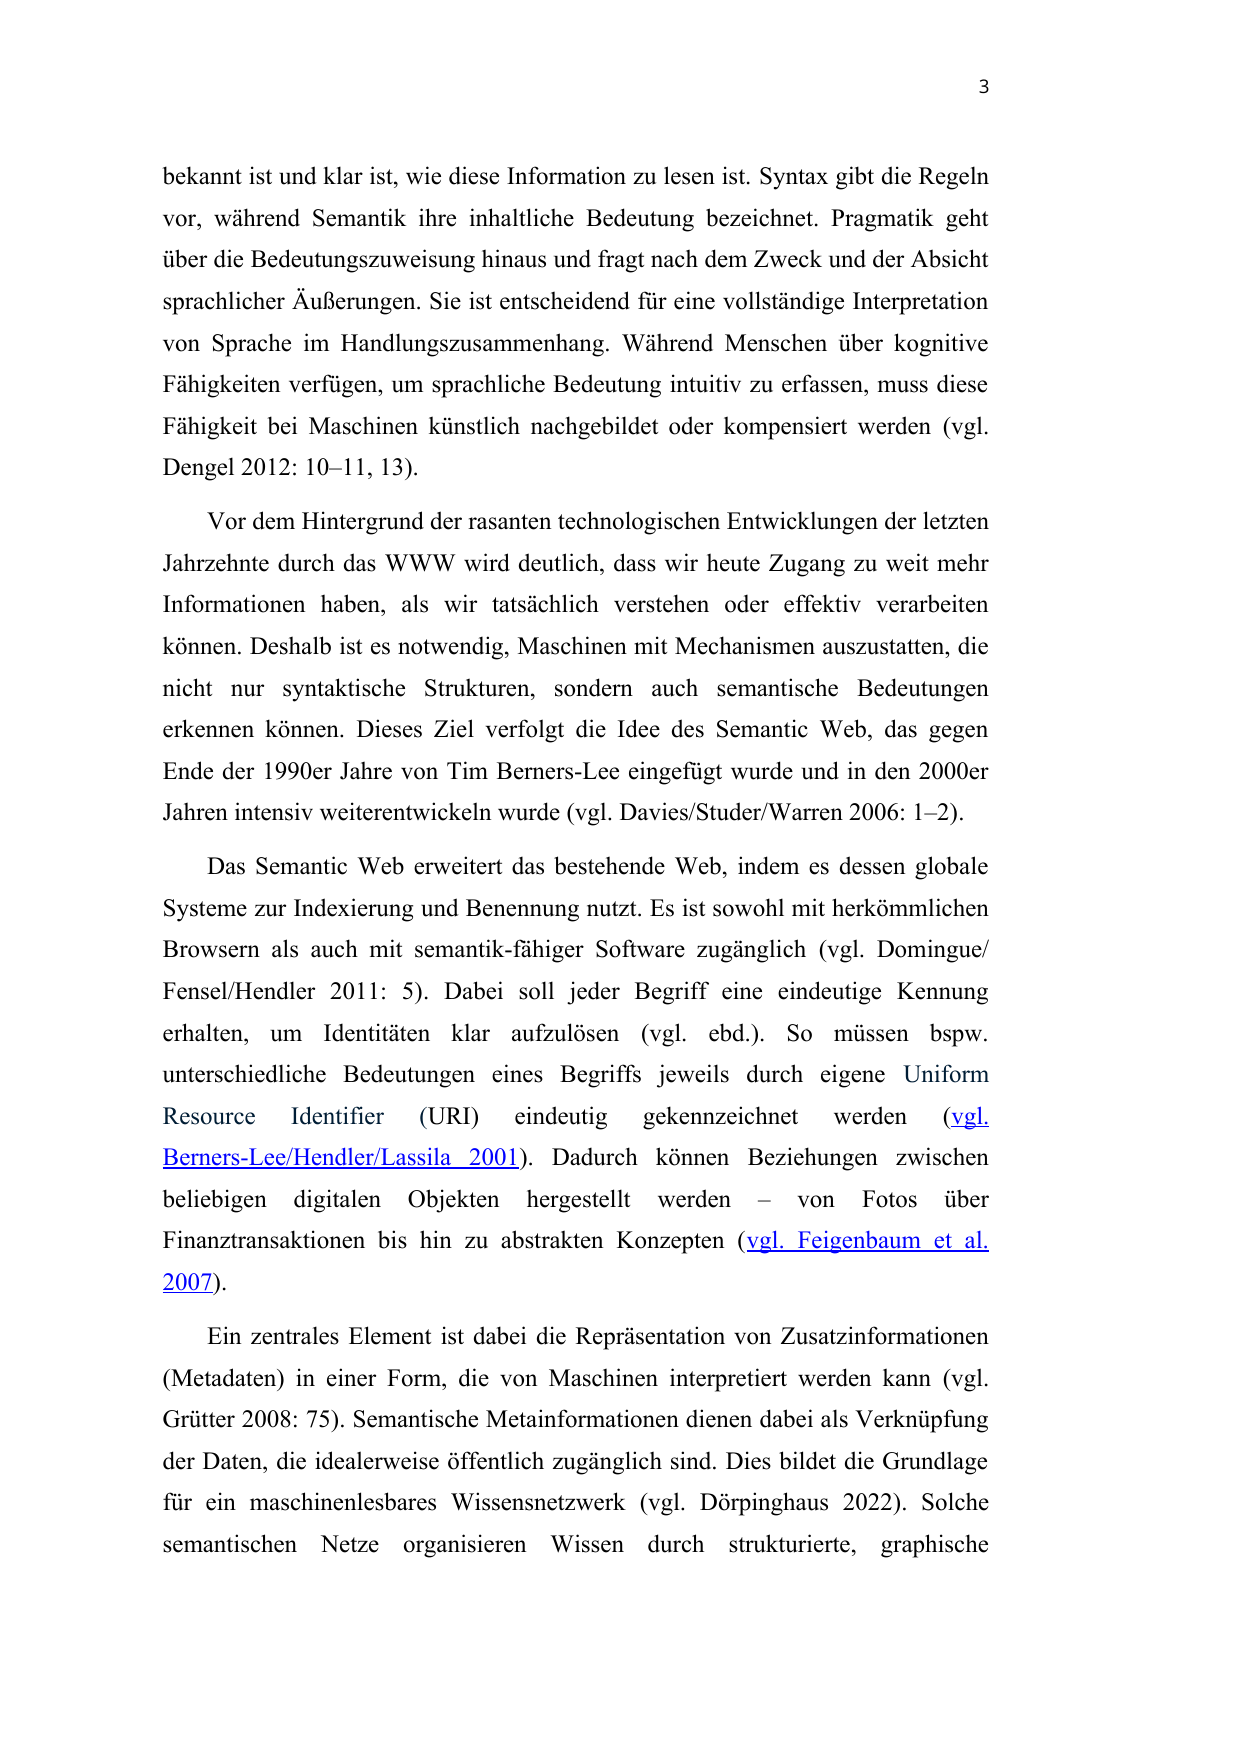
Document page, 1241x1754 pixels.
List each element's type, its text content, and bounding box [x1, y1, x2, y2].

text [162, 162, 989, 481]
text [162, 1322, 989, 1558]
text Vor dem Hintergrund der rasanten technologischen Entwicklungen der letzten Jahrzehnte durch das WWW wird deutlich, dass wir heute Zugang zu weit mehr Informationen haben, als wir tatsächlich verstehen oder effektiv verarbeiten können. Deshalb ist es notwendig, Maschinen mit Mechanismen auszustatten, die nicht nur syntaktische Strukturen, sondern auch semantische Bedeutungen erkennen können. Dieses Ziel verfolgt die Idee des Semantic Web, das gegen Ende der 1990er Jahre von Tim Berners-Lee eingefügt wurde und in den 2000er Jahren intensiv weiterentwickeln wurde (vgl. Davies/Studer/Warren 2006: 1–2). [162, 507, 989, 826]
text Das Semantic Web erweitert das bestehende Web, indem es dessen globale Systeme zur Indexierung und Benennung nutzt. Es ist sowohl mit herkömmlichen Browsern als auch mit semantik-fähiger Software zugänglich (vgl. Domingue/ Fensel/Hendler 2011: 5). Dabei soll jeder Begriff eine eindeutige Kennung erhalten, um Identitäten klar aufzulösen (vgl. ebd.). So müssen bspw. unterschiedliche Bedeutungen eines Begriffs jeweils durch eigene Uniform Resource Identifier (URI) eindeutig gekennzeichnet werden (vgl. Berners-Lee/Hendler/Lassila 2001). Dadurch können Beziehungen zwischen beliebigen digitalen Objekten hergestellt werden – von Fotos über Finanztransaktionen bis hin zu abstrakten Konzepten (vgl. Feigenbaum et al. 2007). [162, 852, 989, 1296]
